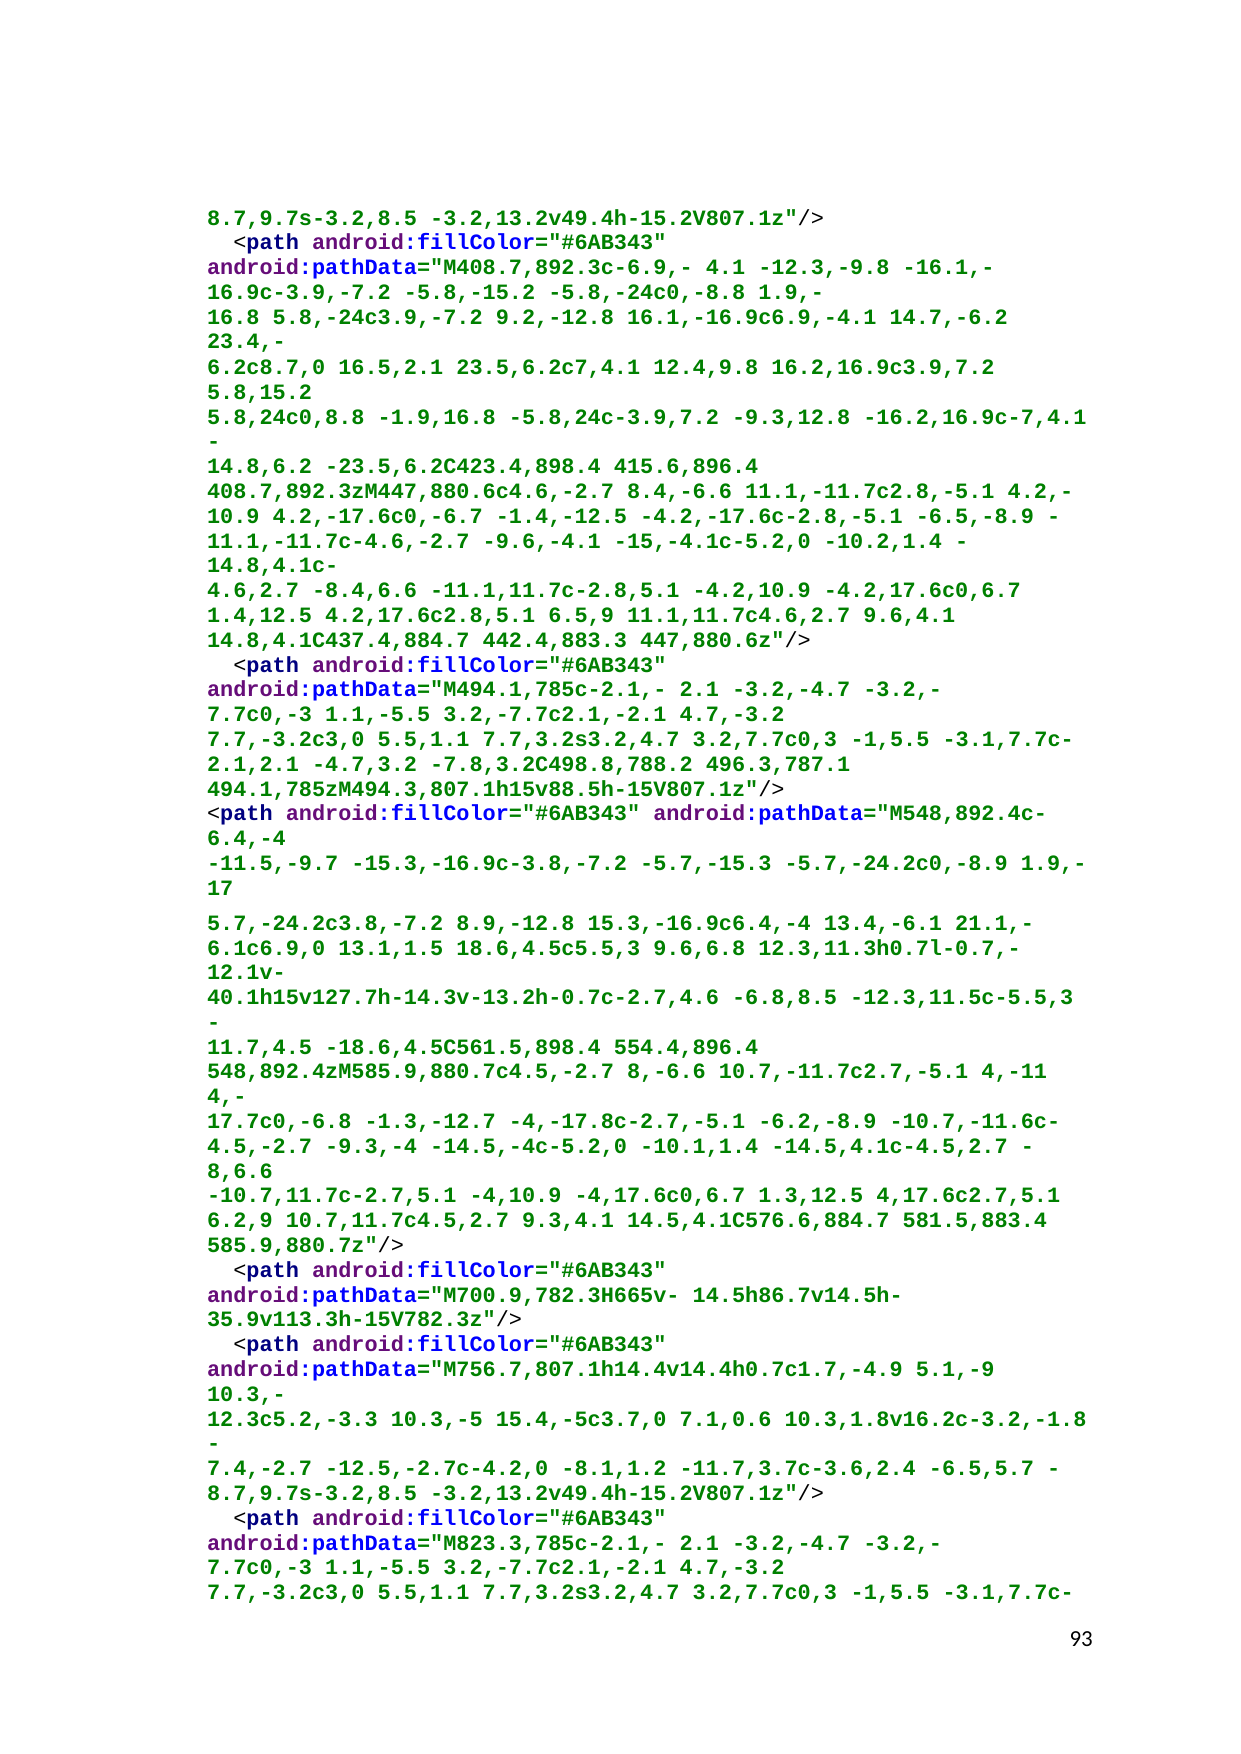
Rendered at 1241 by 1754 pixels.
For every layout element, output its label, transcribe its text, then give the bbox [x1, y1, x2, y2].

text 585.9,880.7z"/> [207, 1234, 1092, 1259]
text 2.1,2.1 -4.7,3.2 -7.8,3.2C498.8,788.2 496.3,787.1 [207, 753, 1092, 778]
text 7.4,-2.7 -12.5,-2.7c-4.2,0 -8.1,1.2 -11.7,3.7c-3.6,2.4 -6.5,5.7 - [207, 1457, 1092, 1482]
text 408.7,892.3zM447,880.6c4.6,-2.7 8.4,-6.6 11.1,-11.7c2.8,-5.1 4.2,- [207, 480, 1092, 505]
text 10.9 4.2,-17.6c0,-6.7 -1.4,-12.5 -4.2,-17.6c-2.8,-5.1 -6.5,-8.9 - [207, 505, 1092, 530]
text 4.6,2.7 -8.4,6.6 -11.1,11.7c-2.8,5.1 -4.2,10.9 -4.2,17.6c0,6.7 [207, 579, 1092, 604]
text 8.7,9.7s-3.2,8.5 -3.2,13.2v49.4h-15.2V807.1z"/> [207, 207, 1092, 232]
text 7.7,-3.2c3,0 5.5,1.1 7.7,3.2s3.2,4.7 3.2,7.7c0,3 -1,5.5 -3.1,7.7c- [207, 728, 1092, 753]
text 12.3c5.2,-3.3 10.3,-5 15.4,-5c3.7,0 7.1,0.6 10.3,1.8v16.2c-3.2,-1.8 - [207, 1408, 1092, 1457]
text 5.8,24c0,8.8 -1.9,16.8 -5.8,24c-3.9,7.2 -9.3,12.8 -16.2,16.9c-7,4.1 - [207, 406, 1092, 455]
text <path android:fillColor="#6AB343" android:pathData="M408.7,892.3c-6.9,- 4.1 -12.3,-9.8 -16.1,-16.9c-3.9,-7.2 -5.8,-15.2 -5.8,-24c0,-8.8 1.9,- [207, 232, 1024, 306]
text 4.5,-2.7 -9.3,-4 -14.5,-4c-5.2,0 -10.1,1.4 -14.5,4.1c-4.5,2.7 -8,6.6 [207, 1135, 1092, 1185]
text 11.1,-11.7c-4.6,-2.7 -9.6,-4.1 -15,-4.1c-5.2,0 -10.2,1.4 -14.8,4.1c- [207, 530, 1092, 579]
text 548,892.4zM585.9,880.7c4.5,-2.7 8,-6.6 10.7,-11.7c2.7,-5.1 4,-11 4,- [207, 1061, 1092, 1110]
text 1.4,12.5 4.2,17.6c2.8,5.1 6.5,9 11.1,11.7c4.6,2.7 9.6,4.1 [207, 604, 1092, 629]
text 14.8,6.2 -23.5,6.2C423.4,898.4 415.6,896.4 [207, 455, 1092, 480]
text <path android:fillColor="#6AB343" android:pathData="M548,892.4c-6.4,-4 [207, 802, 1092, 852]
text -11.5,-9.7 -15.3,-16.9c-3.8,-7.2 -5.7,-15.3 -5.7,-24.2c0,-8.9 1.9,-17 [207, 852, 1092, 902]
text <path android:fillColor="#6AB343" android:pathData="M494.1,785c-2.1,- 2.1 -3.2,-4.7 -3.2,-7.7c0,-3 1.1,-5.5 3.2,-7.7c2.1,-2.1 4.7,-3.2 [207, 654, 996, 728]
text 6.1c6.9,0 13.1,1.5 18.6,4.5c5.5,3 9.6,6.8 12.3,11.3h0.7l-0.7,-12.1v- [207, 937, 1092, 986]
text 11.7,4.5 -18.6,4.5C561.5,898.4 554.4,896.4 [207, 1036, 1092, 1061]
text 5.7,-24.2c3.8,-7.2 8.9,-12.8 15.3,-16.9c6.4,-4 13.4,-6.1 21.1,- [207, 912, 1092, 937]
text <path android:fillColor="#6AB343" android:pathData="M756.7,807.1h14.4v14.4h0.7c1.7,-4.9 5.1,-9 10.3,- [207, 1333, 998, 1408]
text 6.2c8.7,0 16.5,2.1 23.5,6.2c7,4.1 12.4,9.8 16.2,16.9c3.9,7.2 5.8,15.2 [207, 356, 1092, 406]
text 17.7c0,-6.8 -1.3,-12.7 -4,-17.8c-2.7,-5.1 -6.2,-8.9 -10.7,-11.6c- [207, 1110, 1092, 1135]
text 8.7,9.7s-3.2,8.5 -3.2,13.2v49.4h-15.2V807.1z"/> [207, 1482, 1092, 1507]
text 16.8 5.8,-24c3.9,-7.2 9.2,-12.8 16.1,-16.9c6.9,-4.1 14.7,-6.2 23.4,- [207, 306, 1092, 356]
text 6.2,9 10.7,11.7c4.5,2.7 9.3,4.1 14.5,4.1C576.6,884.7 581.5,883.4 [207, 1209, 1092, 1234]
text -10.7,11.7c-2.7,5.1 -4,10.9 -4,17.6c0,6.7 1.3,12.5 4,17.6c2.7,5.1 [207, 1185, 1092, 1209]
text 14.8,4.1C437.4,884.7 442.4,883.3 447,880.6z"/> [207, 629, 1092, 654]
text 40.1h15v127.7h-14.3v-13.2h-0.7c-2.7,4.6 -6.8,8.5 -12.3,11.5c-5.5,3 - [207, 986, 1092, 1036]
text <path android:fillColor="#6AB343" android:pathData="M700.9,782.3H665v- 14.5h86.7v14.5h-35.9v113.3h-15V782.3z"/> [207, 1259, 1007, 1333]
text 494.1,785zM494.3,807.1h15v88.5h-15V807.1z"/> [207, 778, 1092, 802]
text 7.7,-3.2c3,0 5.5,1.1 7.7,3.2s3.2,4.7 3.2,7.7c0,3 -1,5.5 -3.1,7.7c- [207, 1581, 1092, 1606]
text <path android:fillColor="#6AB343" android:pathData="M823.3,785c-2.1,- 2.1 -3.2,-4.7 -3.2,-7.7c0,-3 1.1,-5.5 3.2,-7.7c2.1,-2.1 4.7,-3.2 [207, 1507, 996, 1581]
